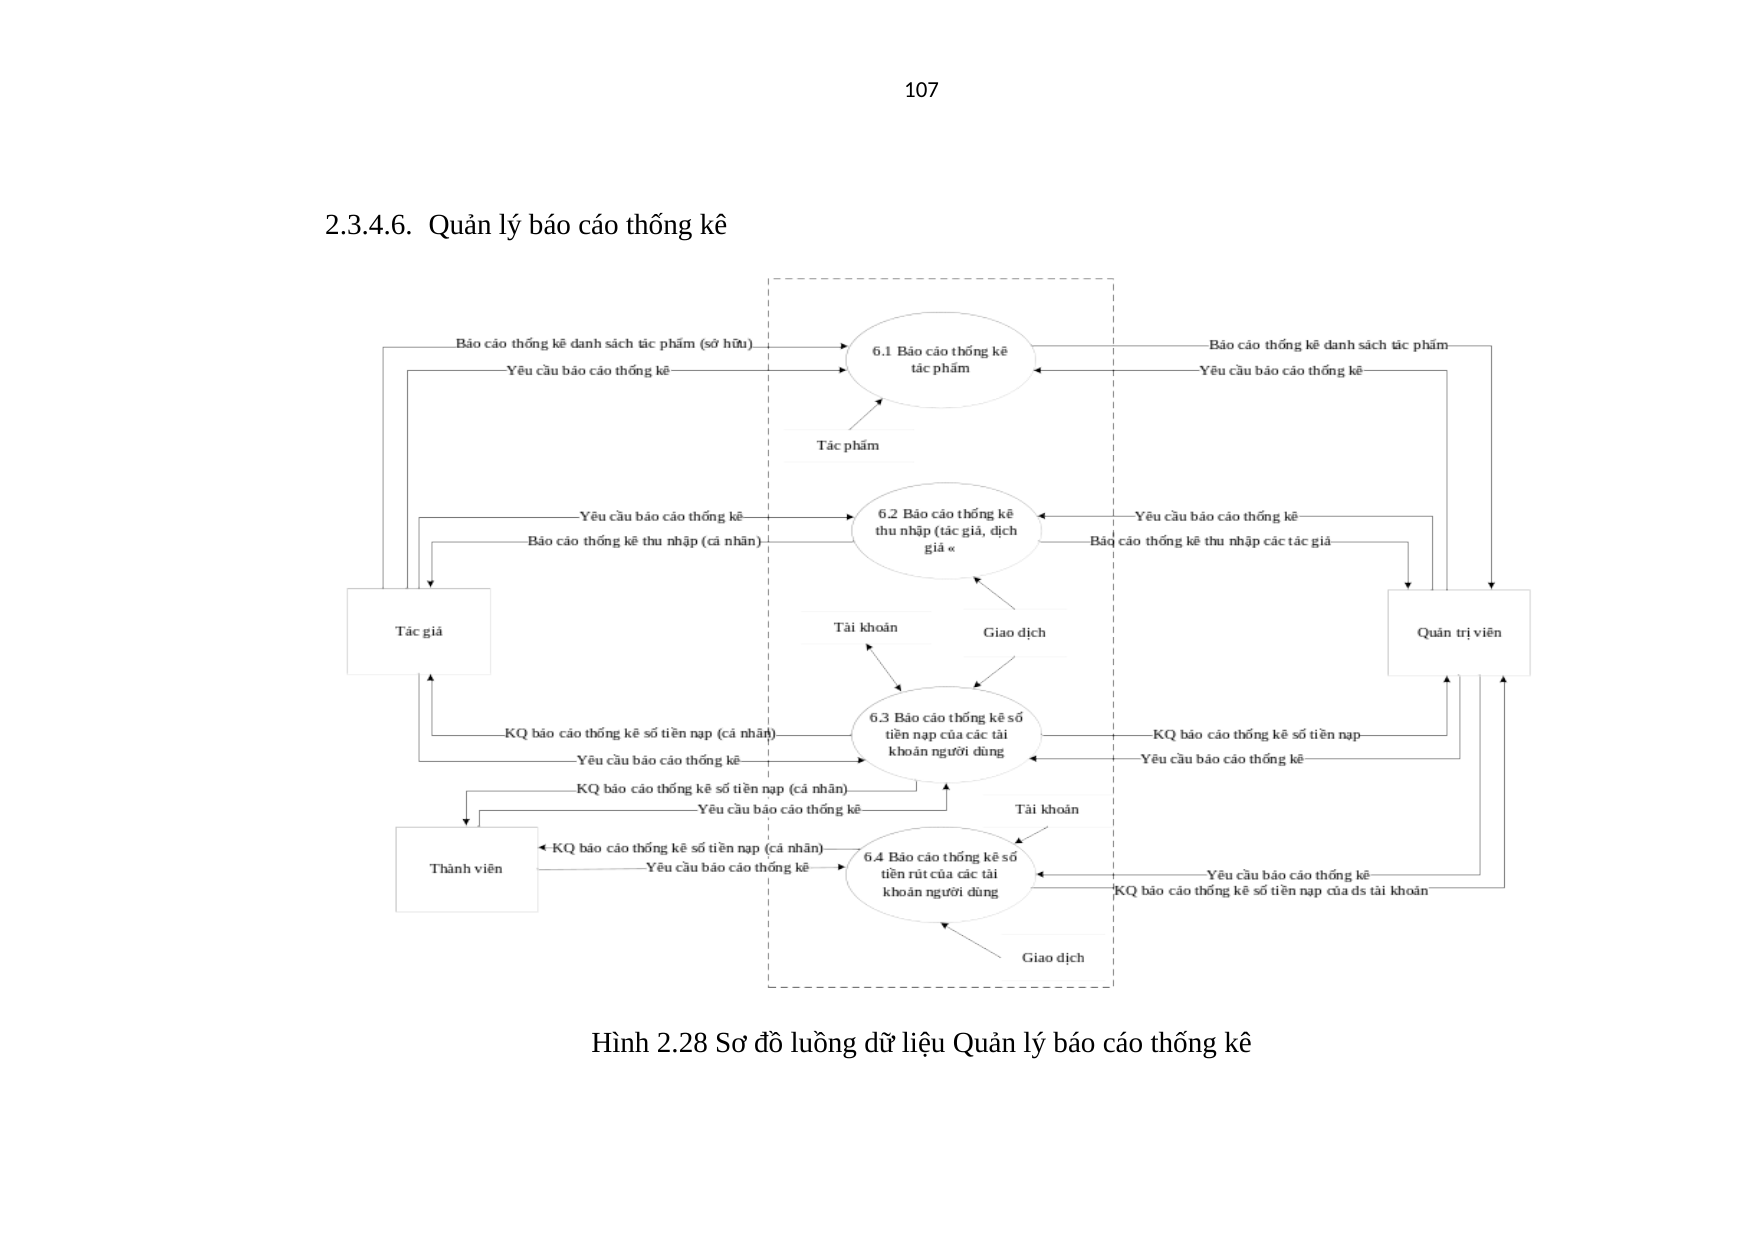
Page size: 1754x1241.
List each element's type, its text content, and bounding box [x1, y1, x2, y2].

text Quản lý báo cáo thống kê [325, 207, 1636, 240]
